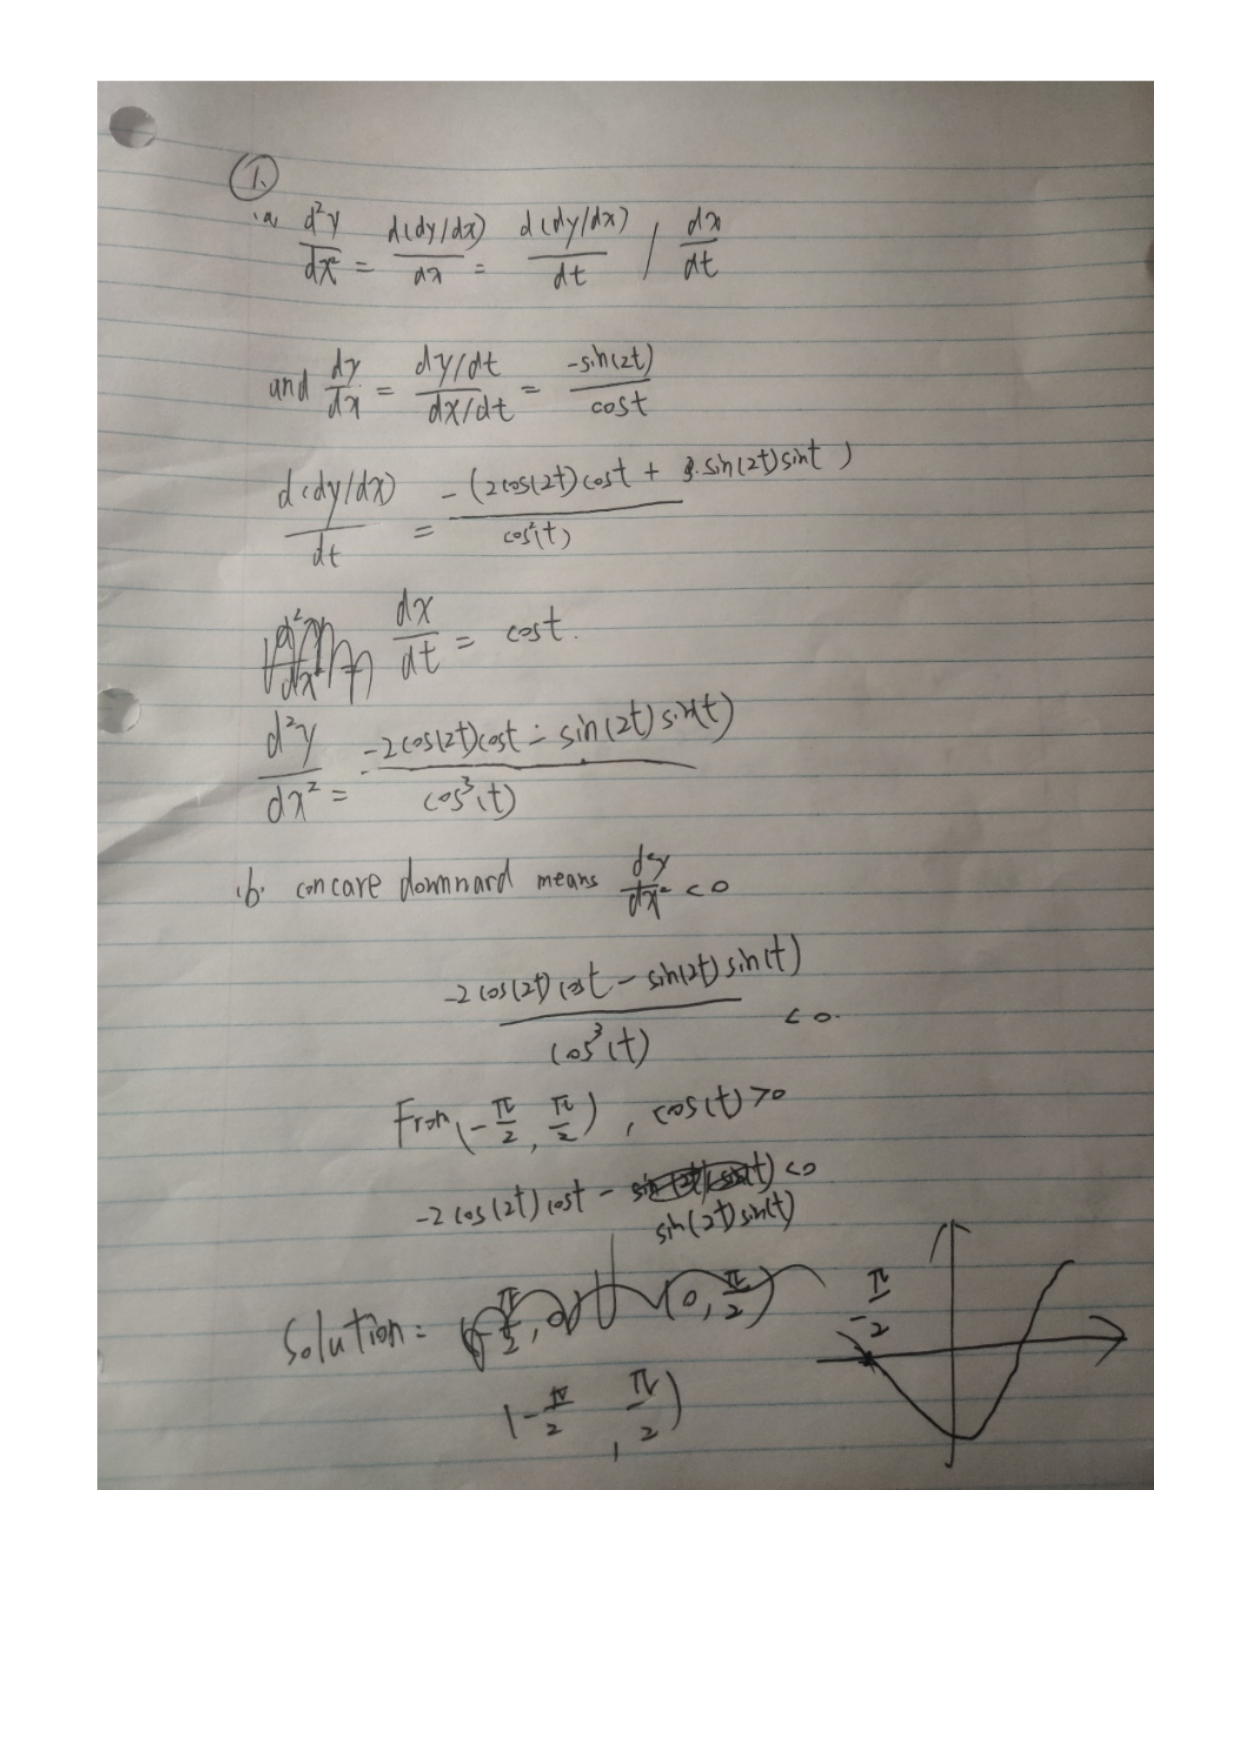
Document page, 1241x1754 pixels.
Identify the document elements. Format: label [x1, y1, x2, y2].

picture [98, 82, 1154, 1488]
